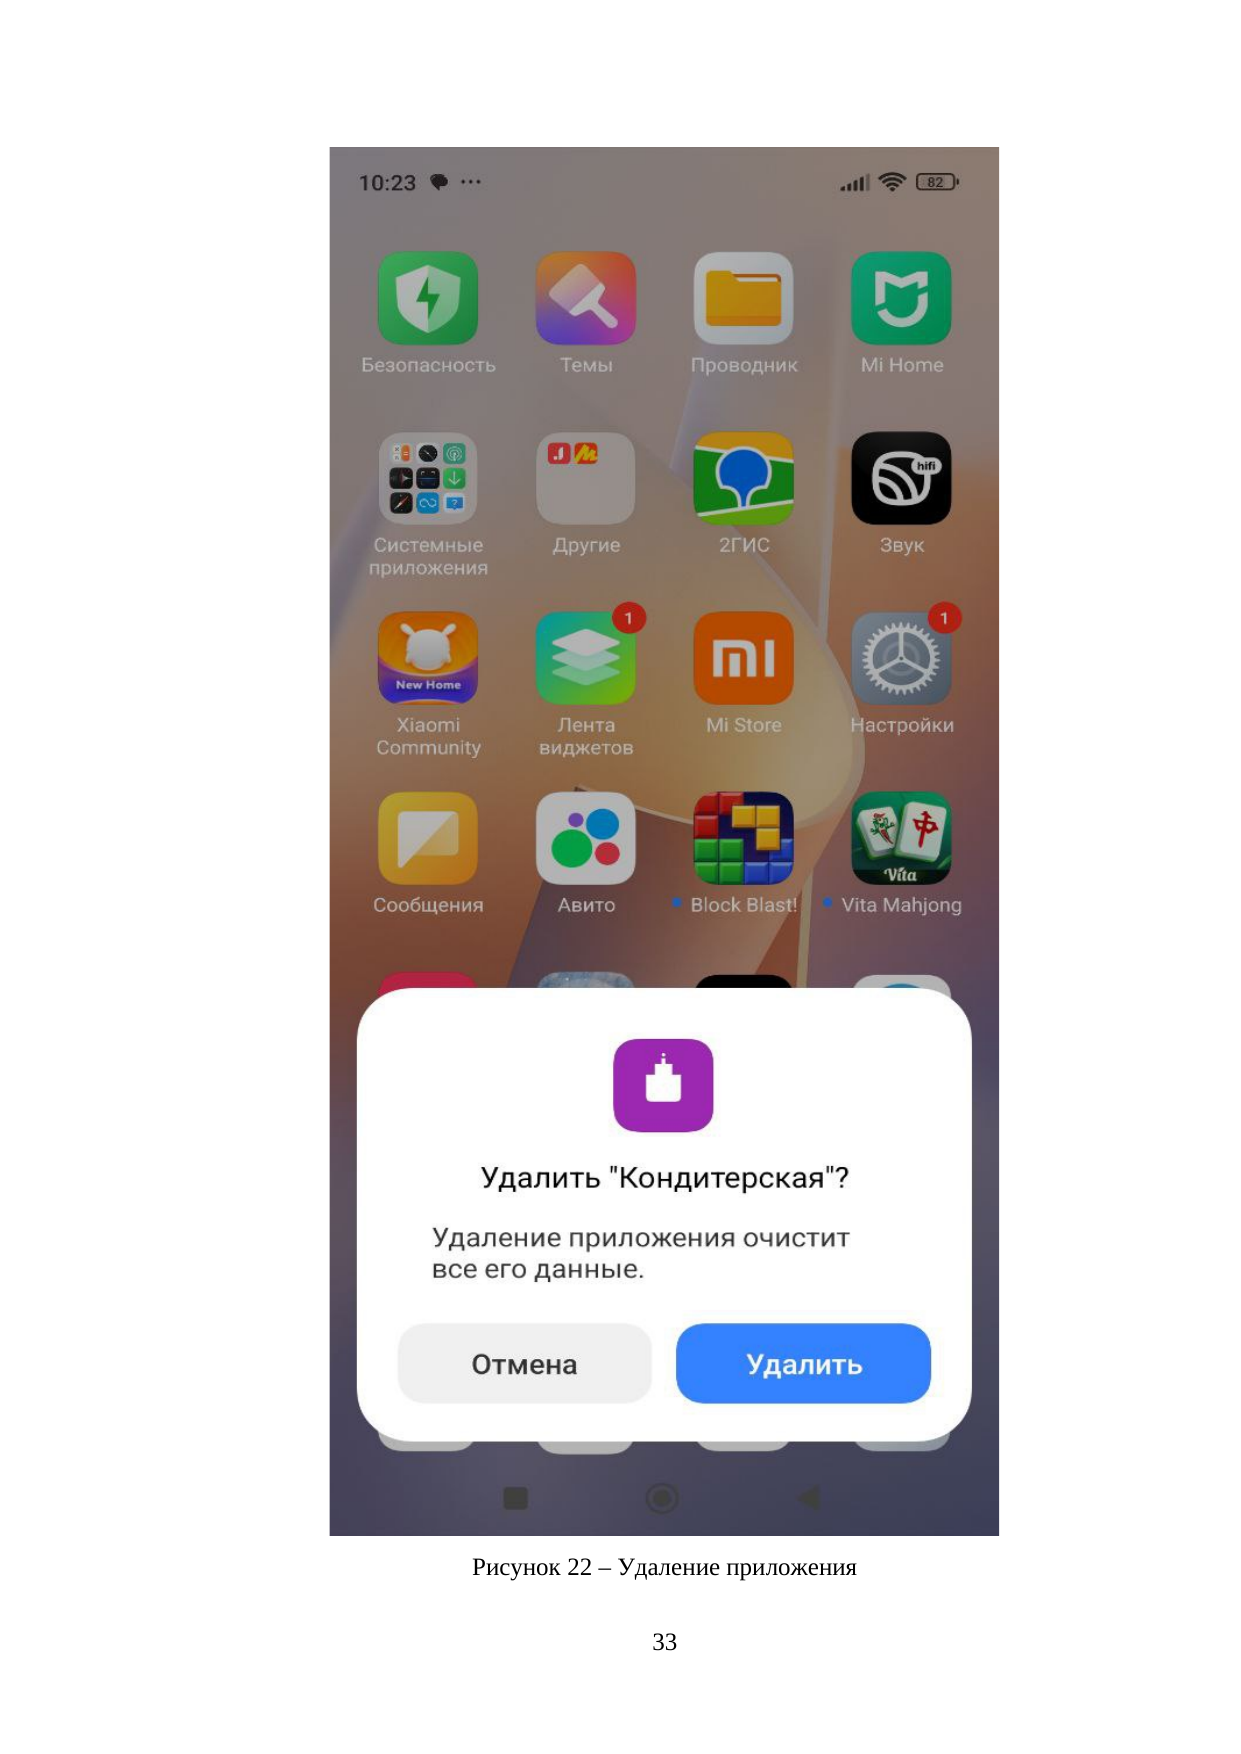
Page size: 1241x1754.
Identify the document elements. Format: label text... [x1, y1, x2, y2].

picture [329, 147, 1000, 1536]
